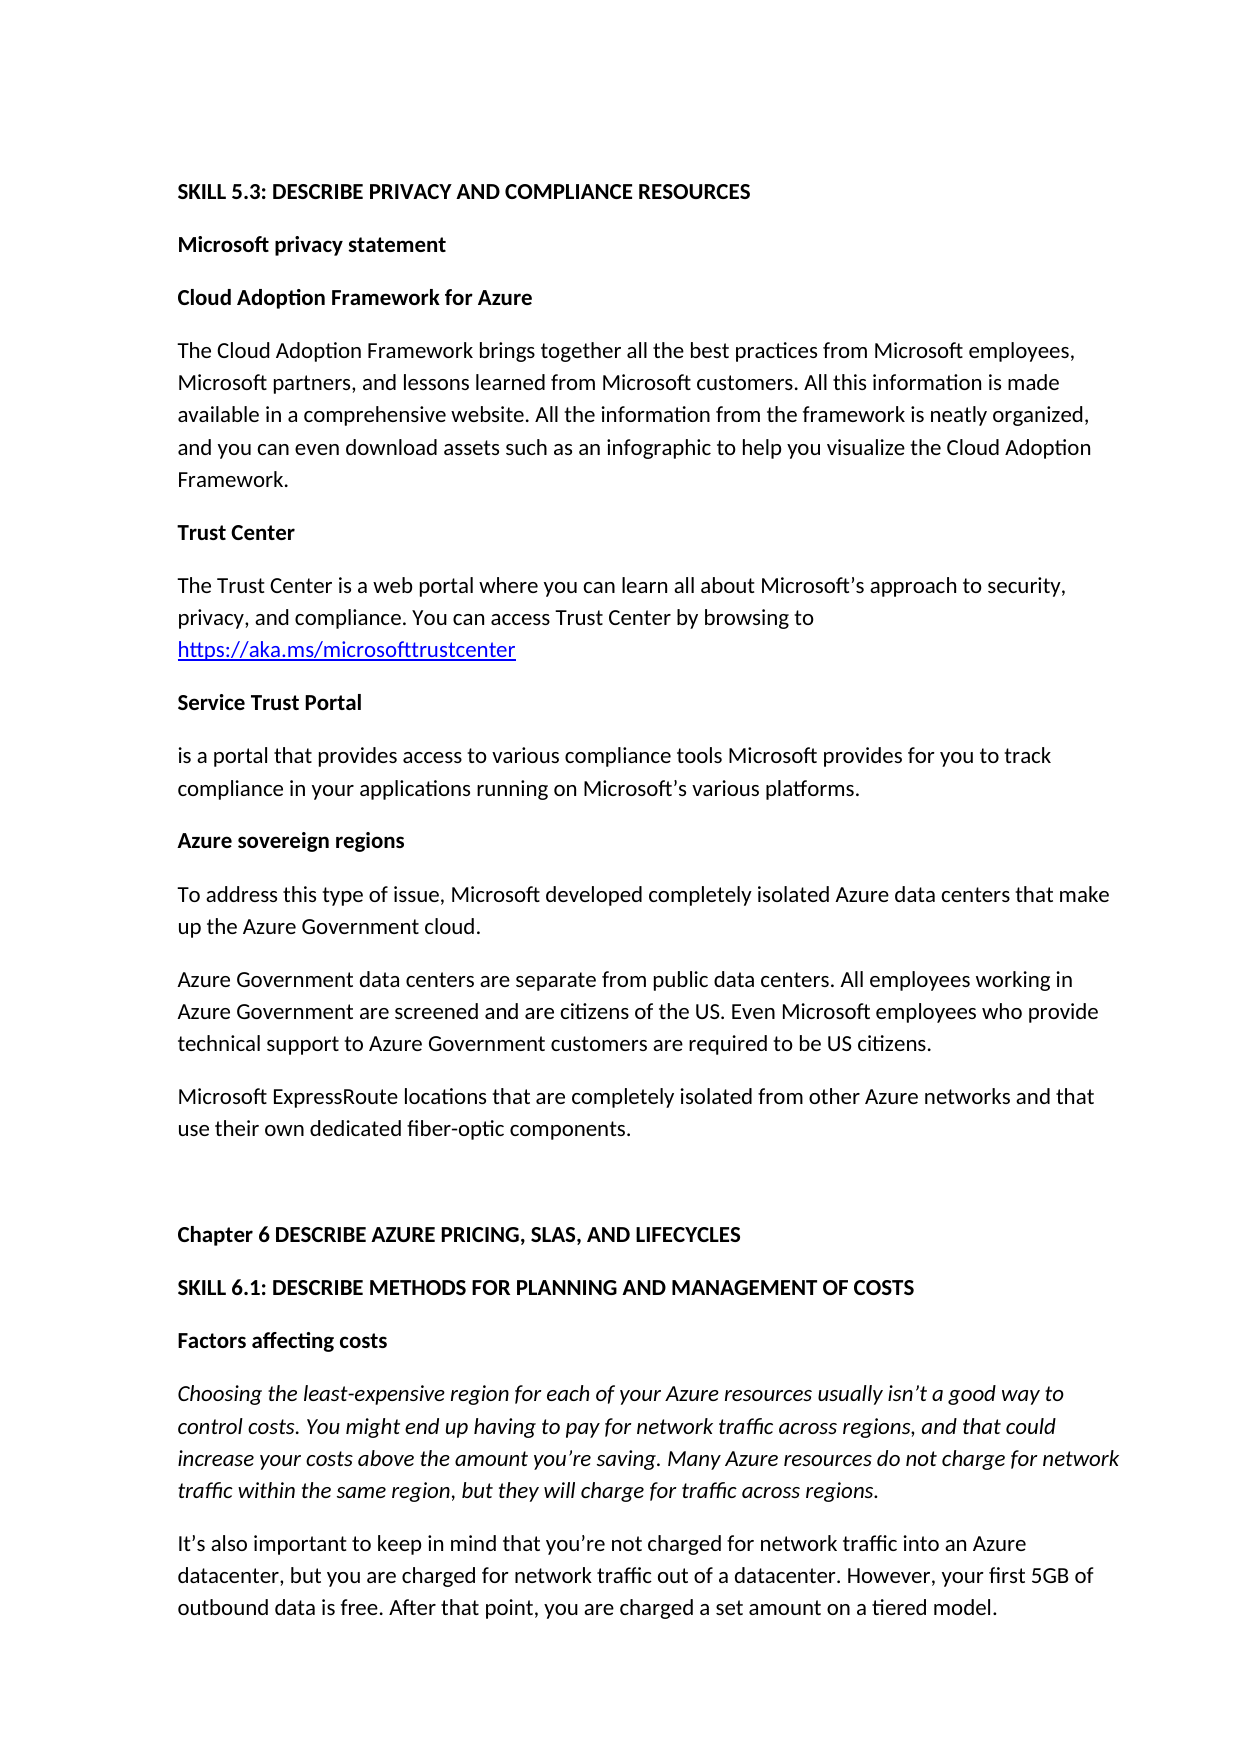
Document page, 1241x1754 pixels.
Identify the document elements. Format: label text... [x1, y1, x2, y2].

text It’s also important to keep in mind that you’re not charged for network traffic into an Azure datacenter, but you are charged for network traffic out of a datacenter. However, your first 5GB of outbound data is free. After that point, you are charged a set amount on a tiered model. [177, 1529, 1122, 1622]
text Chapter 6 DESCRIBE AZURE PRICING, SLAS, AND LIFECYCLES [177, 1221, 1122, 1248]
text Microsoft privacy statement [177, 230, 1122, 258]
text Choosing the least-expensive region for each of your Azure resources usually isn’t a good way to control costs. You might end up having to pay for network traffic across regions, and that could increase your costs above the amount you’re saving. Many Azure resources do not charge for network traffic within the same region, but they will charge for traffic across regions. [177, 1379, 1122, 1504]
text Azure sovereign regions [177, 827, 1122, 855]
text To address this type of issue, Microsoft developed completely isolated Azure data centers that make up the Azure Government cloud. [177, 880, 1122, 940]
text Factors affecting costs [177, 1327, 1122, 1354]
text SKILL 6.1: DESCRIBE METHODS FOR PLANNING AND MANAGEMENT OF COSTS [177, 1273, 1122, 1302]
text Trust Center [177, 518, 1122, 546]
text Service Trust Portal [177, 688, 1122, 716]
text Azure Government data centers are separate from public data centers. All employees working in Azure Government are screened and are citizens of the US. Even Microsoft employees who provide technical support to Azure Government customers are required to be US citizens. [177, 965, 1122, 1057]
text SKILL 5.3: DESCRIBE PRIVACY AND COMPLIANCE RESOURCES [177, 177, 1122, 205]
text Cloud Adoption Framework for Azure [177, 283, 1122, 311]
text Microsoft ExpressRoute locations that are completely isolated from other Azure networks and that use their own dedicated fiber-optic components. [177, 1082, 1122, 1142]
text is a portal that provides access to various compliance tools Microsoft provides for you to track compliance in your applications running on Microsoft’s various platforms. [177, 741, 1122, 802]
text The Trust Center is a web portal where you can learn all about Microsoft’s approach to security, privacy, and compliance. You can access Trust Center by browsing to https://aka.ms/microsofttrustcenter [177, 571, 1122, 663]
text The Cloud Adoption Framework brings together all the best practices from Microsoft employees, Microsoft partners, and lessons learned from Microsoft customers. All this information is made available in a comprehensive website. All the information from the framework is neatly organized, and you can even download assets such as an infographic to help you visualize the Cloud Adoption Framework. [177, 336, 1122, 493]
